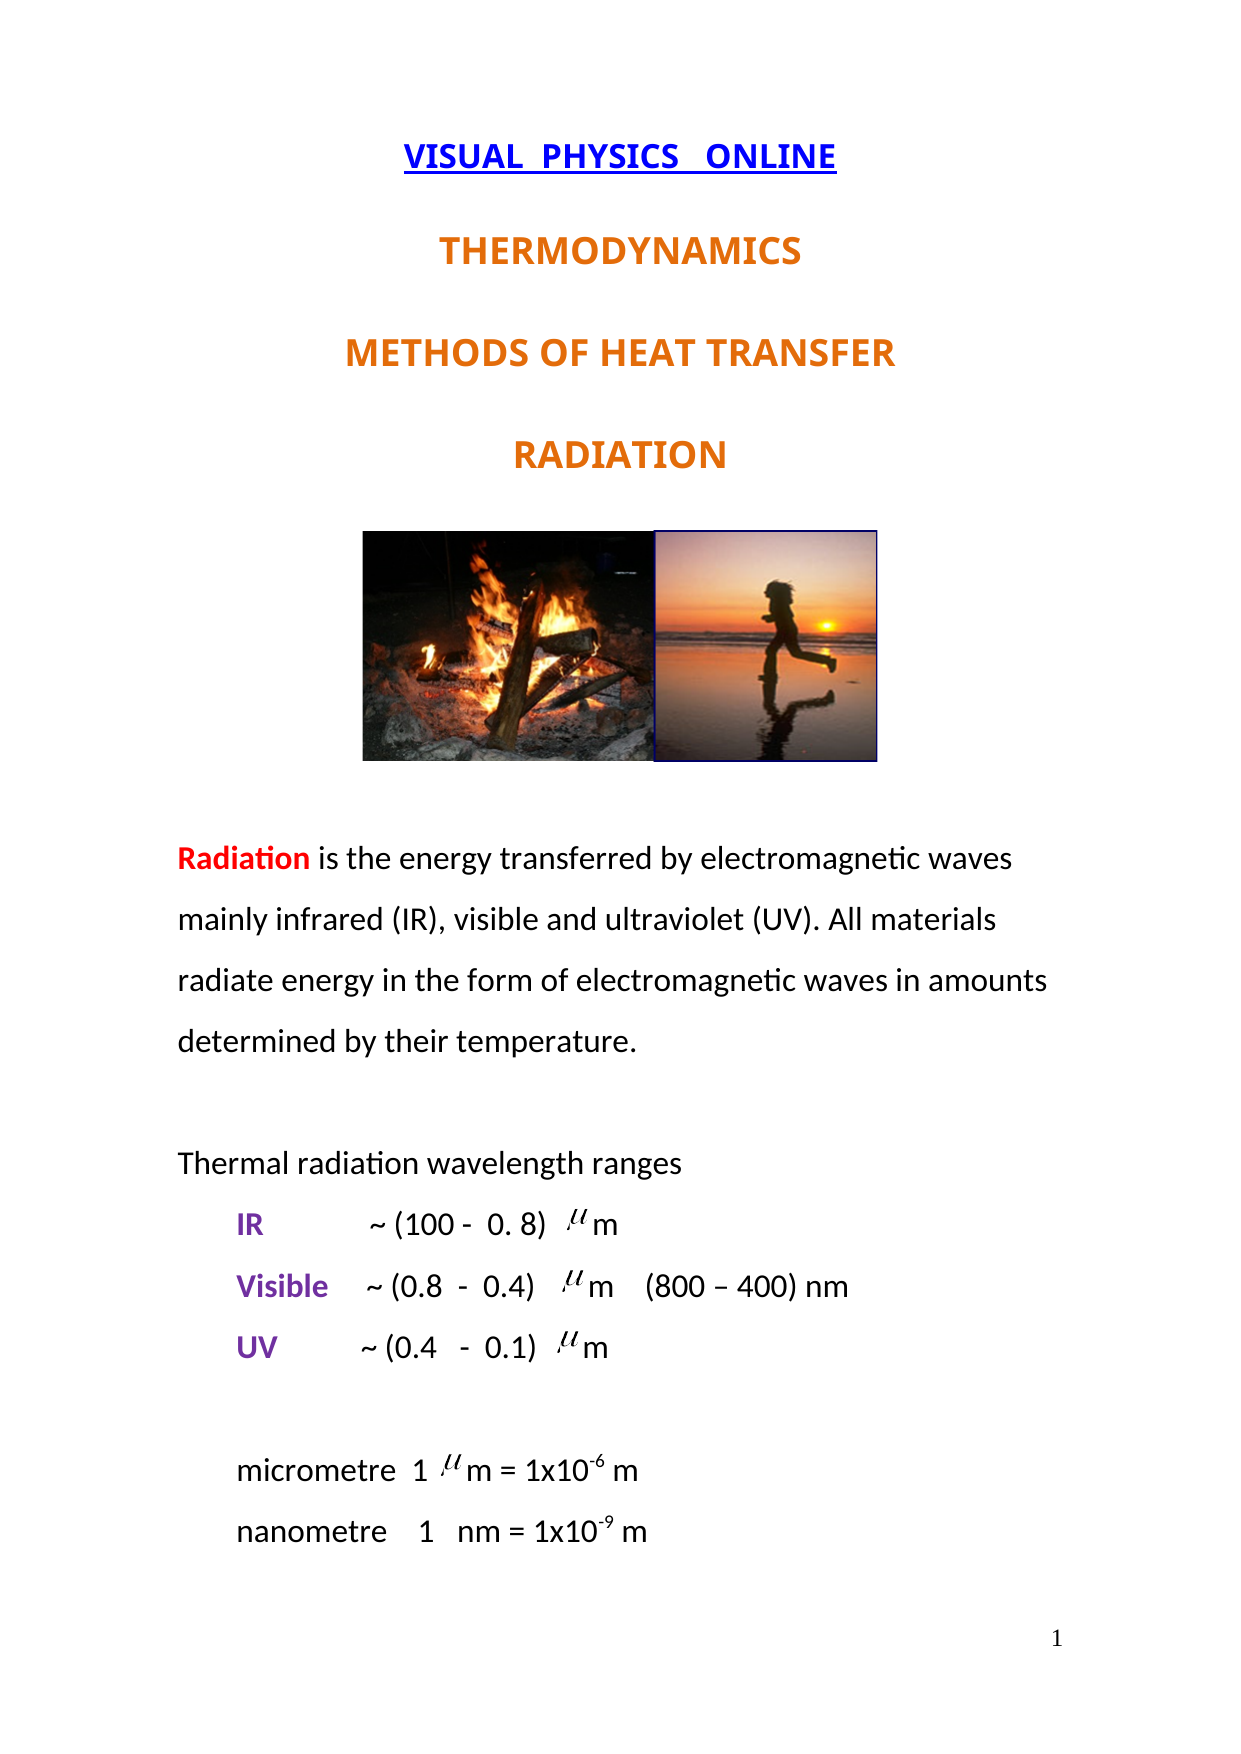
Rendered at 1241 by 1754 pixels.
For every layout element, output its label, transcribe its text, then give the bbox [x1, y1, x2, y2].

text IR ~ (100 - 0. 8) m [236, 1203, 1063, 1244]
text METHODS OF HEAT TRANSFER [177, 326, 1063, 377]
text VISUAL PHYSICS ONLINE [177, 133, 1063, 179]
text THERMODYNAMICS [177, 224, 1063, 275]
picture [362, 530, 878, 762]
text nanometre 1 nm = 1x10-9-9 m [177, 1510, 1063, 1551]
text micrometre 1 m = 1x10-6 m [177, 1448, 1063, 1489]
text Thermal radiation wavelength ranges [177, 1142, 1063, 1183]
text UV ~ (0.4 - 0.1) m [236, 1326, 1063, 1367]
text Radiation is the energy transferred by electromagnetic waves mainly infrared (IR), visible and ultraviolet (UV). All materials radiate energy in the form of electromagnetic waves in amounts determined by their temperature. [177, 837, 1063, 1061]
text Visible ~ (0.8 - 0.4) m (800 – 400) nm [236, 1264, 1063, 1306]
text RADIATION [177, 428, 1063, 479]
